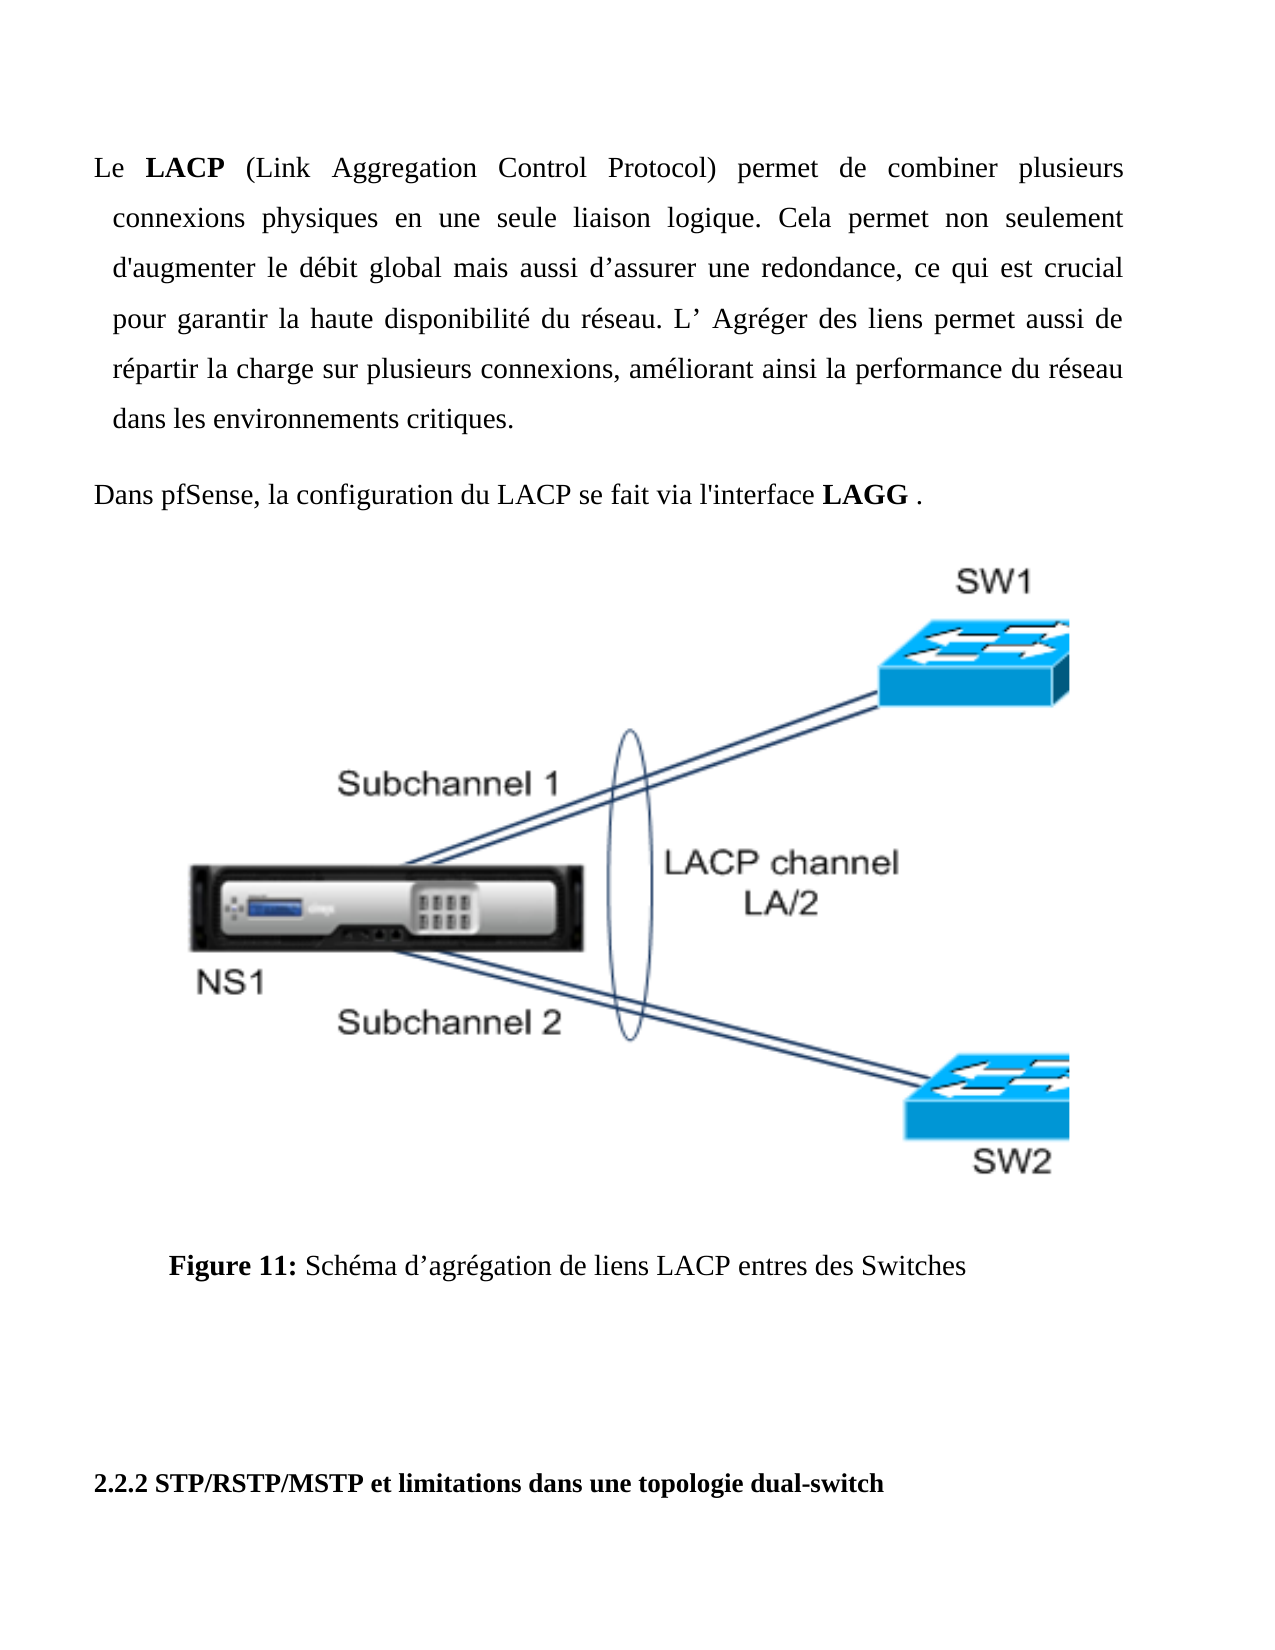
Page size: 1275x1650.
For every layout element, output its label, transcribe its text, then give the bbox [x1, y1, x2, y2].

picture [983, 642, 1056, 659]
subtitle 2.2.2 STP/RSTP/MSTP et limitations dans une topologie dual-switch [94, 1467, 1125, 1498]
text Le LACP (Link Aggregation Control Protocol) permet de combiner plusieurs connexions physiques en une seule liaison logique. Cela permet non seulement d'augmenter le débit global mais aussi d’assurer une redondance, ce qui est crucial pour garantir la haute disponibilité du réseau. L’ Agréger des liens permet aussi de répartir la charge sur plusieurs connexions, améliorant ainsi la performance du réseau dans les environnements critiques. [94, 150, 1125, 435]
picture [927, 629, 999, 646]
picture [1010, 1077, 1070, 1092]
picture [1032, 1060, 1070, 1068]
picture [953, 1062, 1025, 1080]
text Dans pfSense, la configuration du LACP se fait via l'interface LAGG . [94, 477, 1125, 510]
picture [168, 552, 1070, 1210]
text Figure 11: Schéma d’agrégation de liens LACP entres des Switches [169, 1248, 1125, 1282]
